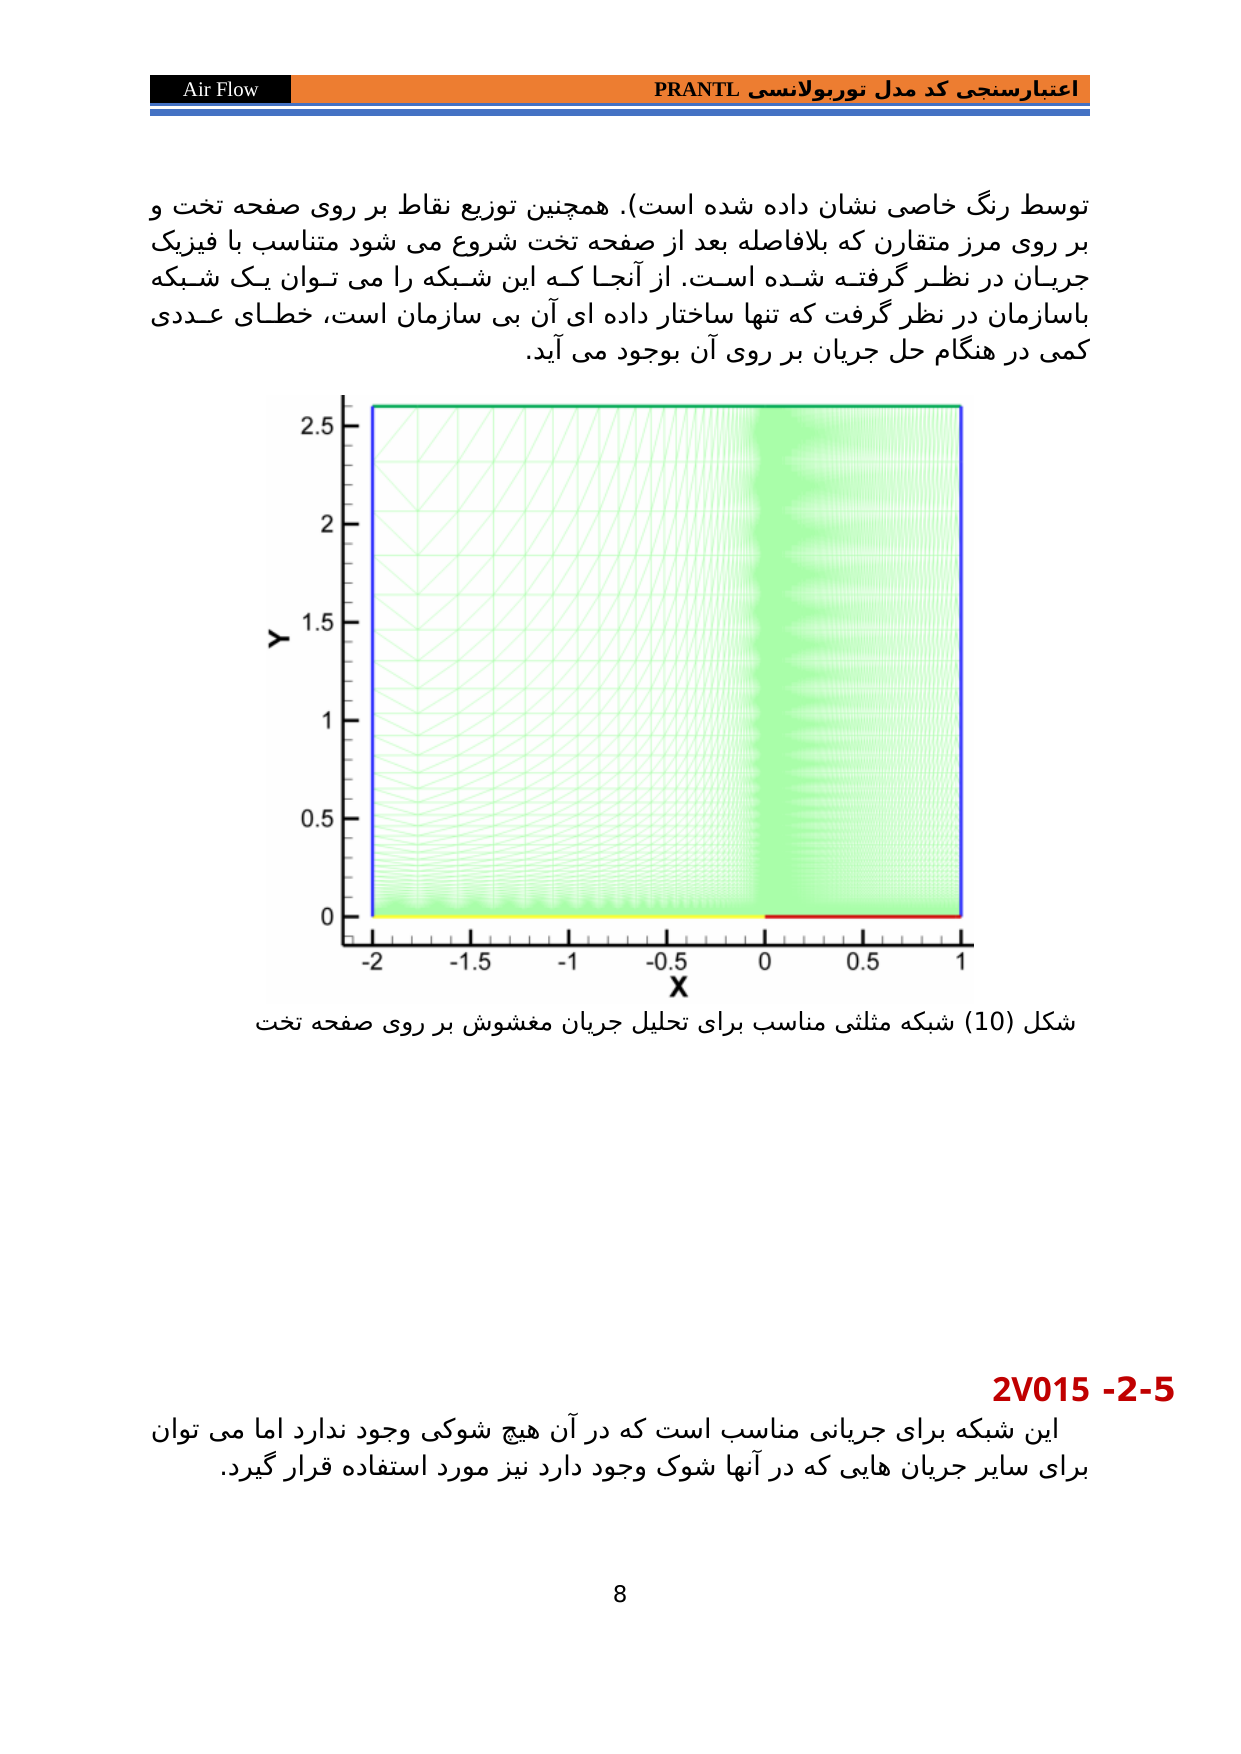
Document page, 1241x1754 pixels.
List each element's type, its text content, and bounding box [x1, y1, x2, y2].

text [150, 189, 1090, 366]
text شبکه مثلثی مناسب برای تحلیل جریان مغشوش بر روی صفحه تخت [150, 1007, 1060, 1036]
picture [266, 395, 974, 1004]
text این شبکه برای جریانی مناسب است که در آن هیچ شوکی وجود ندارد اما می توان برای سایر جریان هایی که در آنها شوک وجود دارد نیز مورد استفاده قرار گیرد. [150, 1413, 1090, 1481]
subtitle 2V015 [150, 1366, 1090, 1411]
